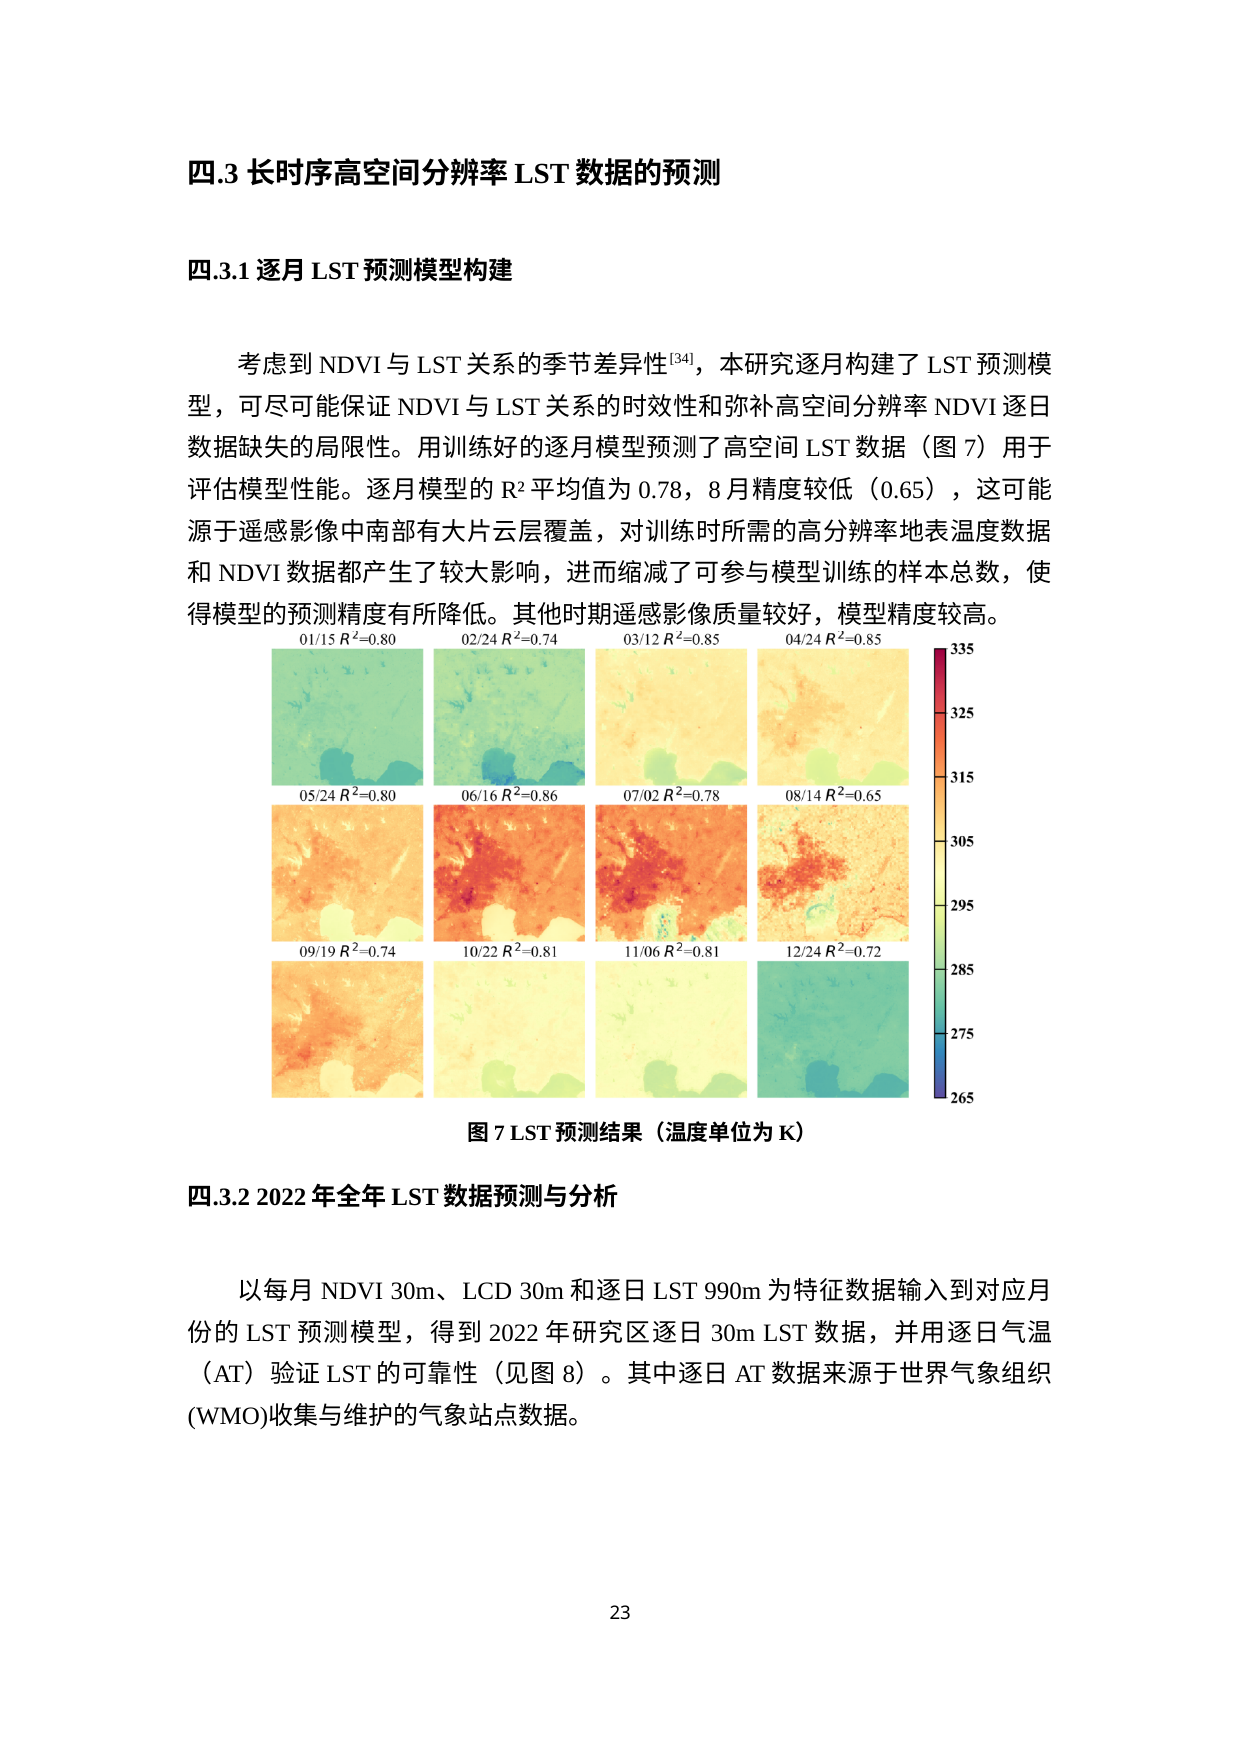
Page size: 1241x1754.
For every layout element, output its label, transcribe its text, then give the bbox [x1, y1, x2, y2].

text 图 7 LST预测结果（温度单位为K） [187, 1107, 1053, 1149]
text 2022年全年LST数据预测与分析 [187, 1176, 1053, 1212]
text 以每月NDVI 30m、LCD 30m和逐日LST 990m为特征数据输入到对应月份的LST预测模型，得到2022年研究区逐日30m LST数据，并用逐日气温（AT）验证LST的可靠性（见图 8）。其中逐日AT数据来源于世界气象组织 (WMO)收集与维护的气象站点数据。 [187, 1266, 1053, 1433]
text 长时序高空间分辨率LST数据的预测 [187, 150, 1053, 192]
picture [263, 631, 977, 1108]
text 考虑到NDVI与LST关系的季节差异性[34]，本研究逐月构建了LST预测模型，可尽可能保证NDVI与LST关系的时效性和弥补高空间分辨率NDVI逐日数据缺失的局限性。用训练好的逐月模型预测了高空间LST数据（图 7）用于评估模型性能。逐月模型的R²平均值为0.78，8月精度较低（0.65），这可能源于遥感影像中南部有大片云层覆盖，对训练时所需的高分辨率地表温度数据和NDVI数据都产生了较大影响，进而缩减了可参与模型训练的样本总数，使得模型的预测精度有所降低。其他时期遥感影像质量较好，模型精度较高。 [187, 340, 1053, 632]
text 逐月LST预测模型构建 [187, 250, 1053, 286]
